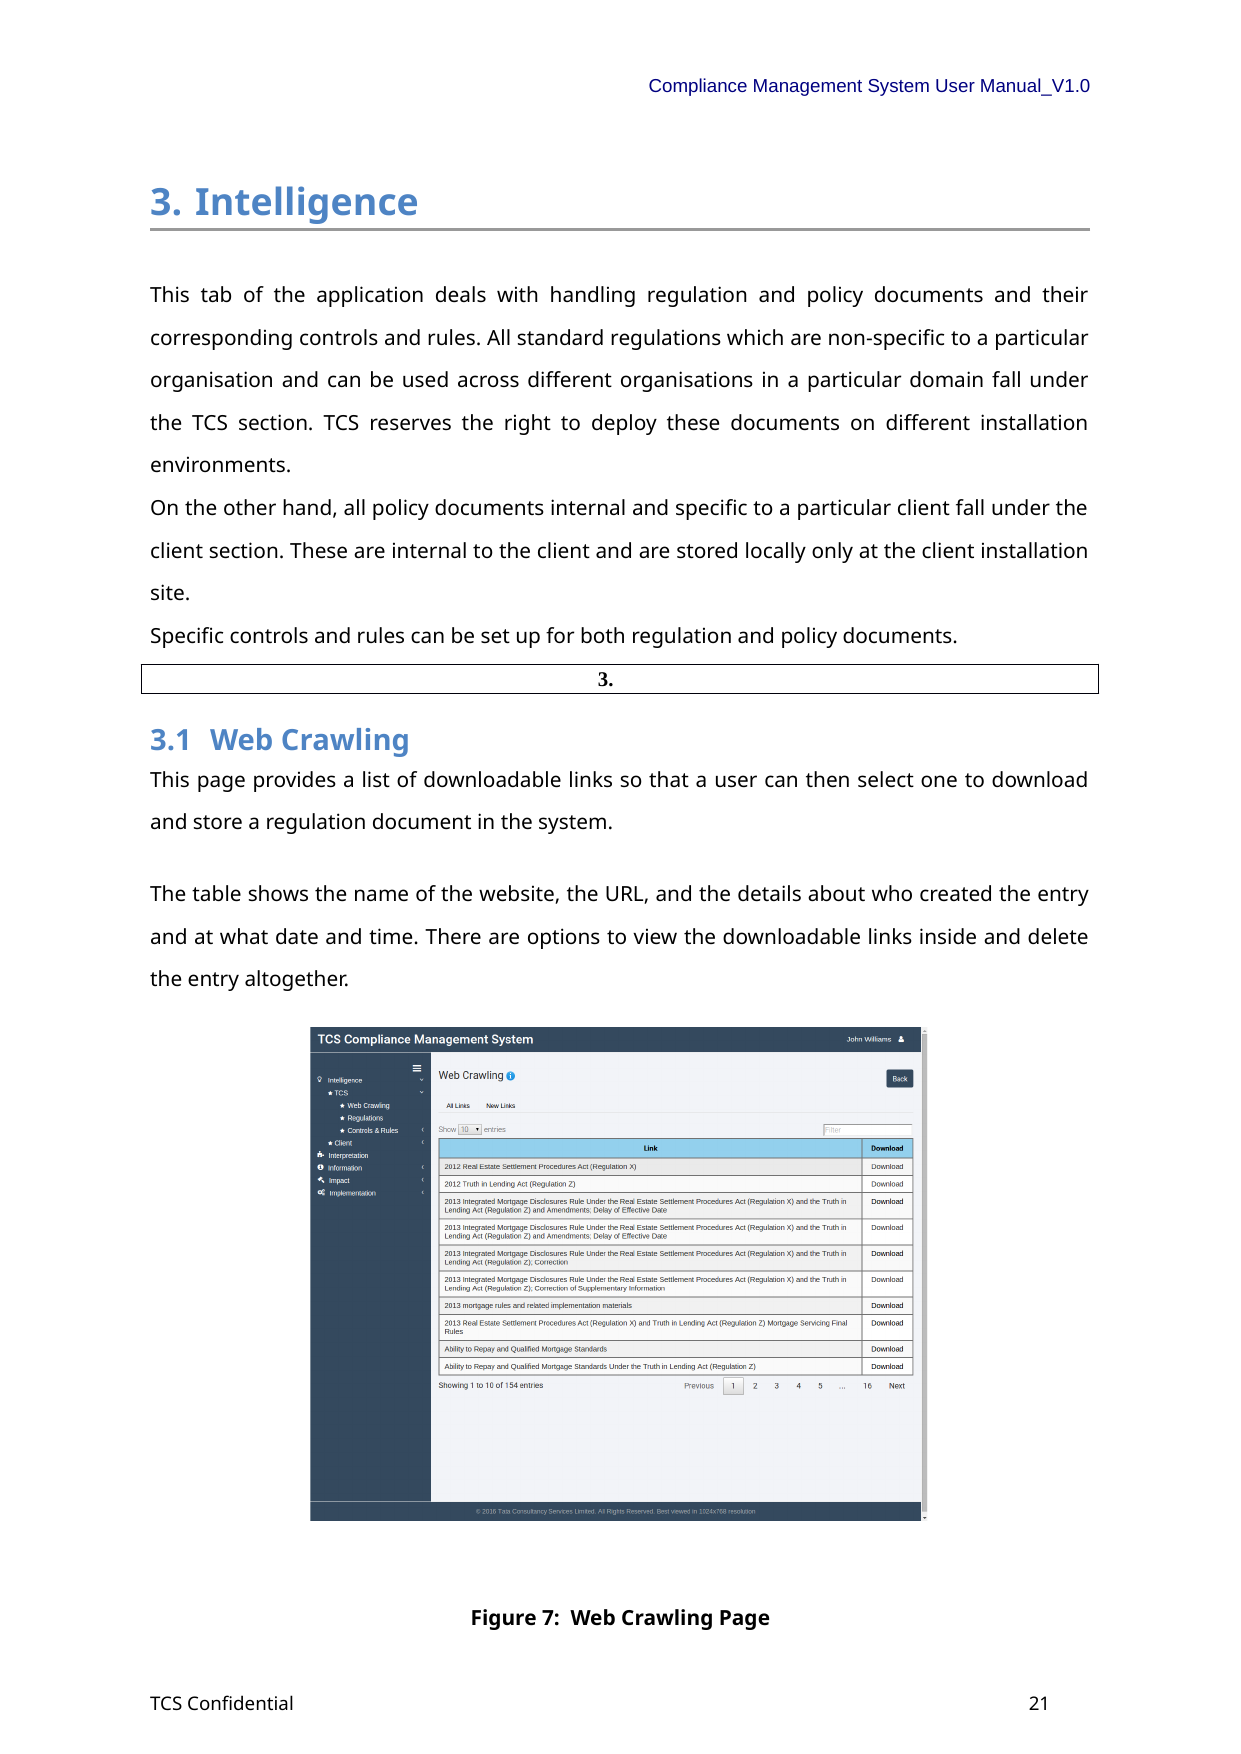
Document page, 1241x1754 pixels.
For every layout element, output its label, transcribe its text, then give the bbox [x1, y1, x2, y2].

text Figure 7: Web Crawling Page [150, 1603, 1090, 1632]
text This page provides a list of downloadable links so that a user can then select one to download and store a regulation document in the system. [150, 765, 1090, 836]
subtitle Web Crawling [150, 719, 1090, 758]
text On the other hand, all policy documents internal and specific to a particular client fall under the client section. These are internal to the client and are stored locally only at the client installation site. [150, 493, 1090, 607]
subtitle Intelligence [150, 175, 1090, 228]
text This tab of the application deals with handling regulation and policy documents and their corresponding controls and rules. All standard regulations which are non-specific to a particular organisation and can be used across different organisations in a particular domain fall under the TCS section. TCS reserves the right to deploy these documents on different installation environments. [150, 280, 1090, 479]
text Specific controls and rules can be set up for both regulation and policy documents. [150, 621, 1090, 649]
picture [310, 1027, 928, 1521]
text The table shows the name of the website, the URL, and the details about who created the entry and at what date and time. There are options to view the downloadable links inside and delete the entry altogether. [150, 879, 1090, 993]
